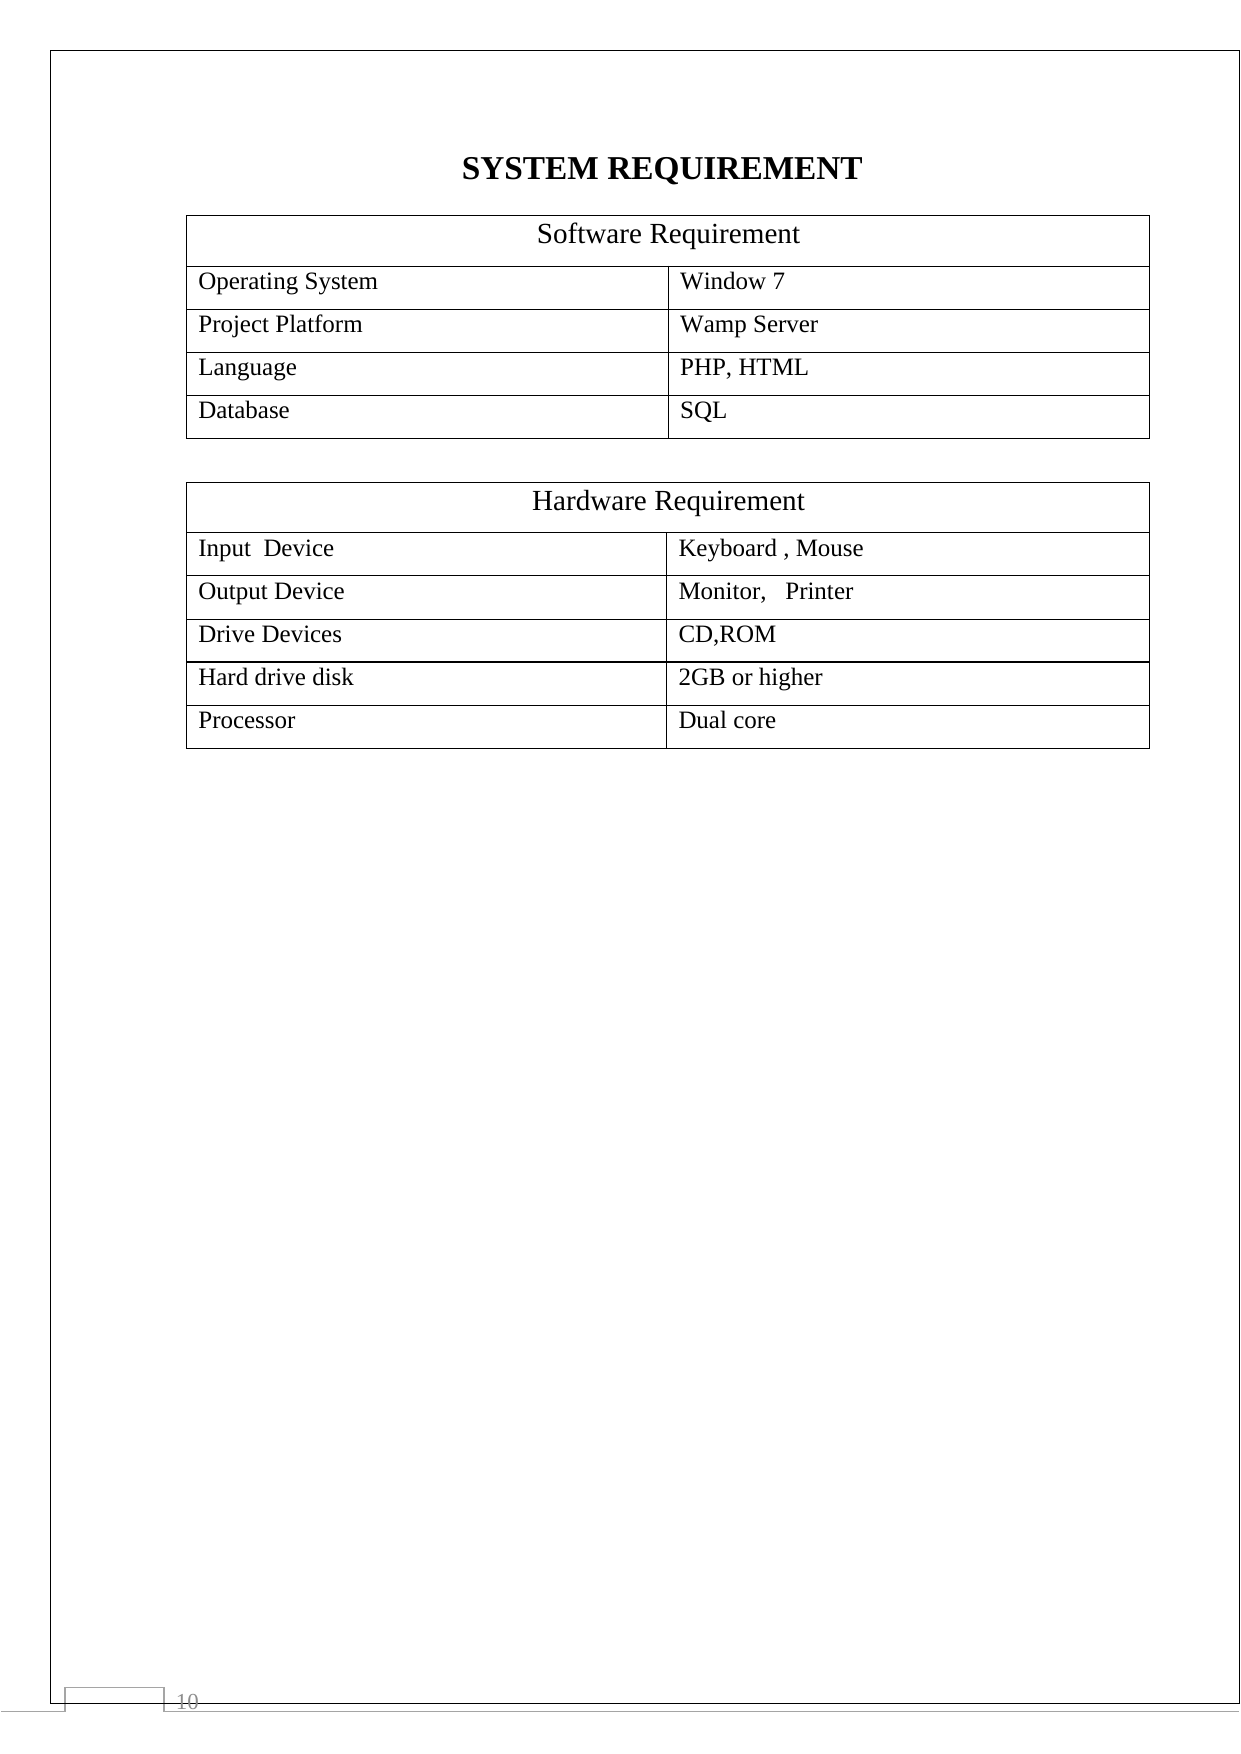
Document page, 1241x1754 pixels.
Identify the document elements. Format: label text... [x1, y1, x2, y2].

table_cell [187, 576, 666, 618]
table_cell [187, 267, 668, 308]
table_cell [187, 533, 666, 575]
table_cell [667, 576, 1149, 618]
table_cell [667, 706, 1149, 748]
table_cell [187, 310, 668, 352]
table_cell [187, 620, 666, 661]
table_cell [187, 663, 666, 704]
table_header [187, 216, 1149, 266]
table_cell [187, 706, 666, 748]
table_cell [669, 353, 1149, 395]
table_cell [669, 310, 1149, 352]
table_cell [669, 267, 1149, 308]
subtitle SYSTEM REQUIREMENT [252, 148, 1072, 186]
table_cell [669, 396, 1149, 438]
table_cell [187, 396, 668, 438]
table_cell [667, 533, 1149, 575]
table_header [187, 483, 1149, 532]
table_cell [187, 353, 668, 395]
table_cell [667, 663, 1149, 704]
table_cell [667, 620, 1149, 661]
